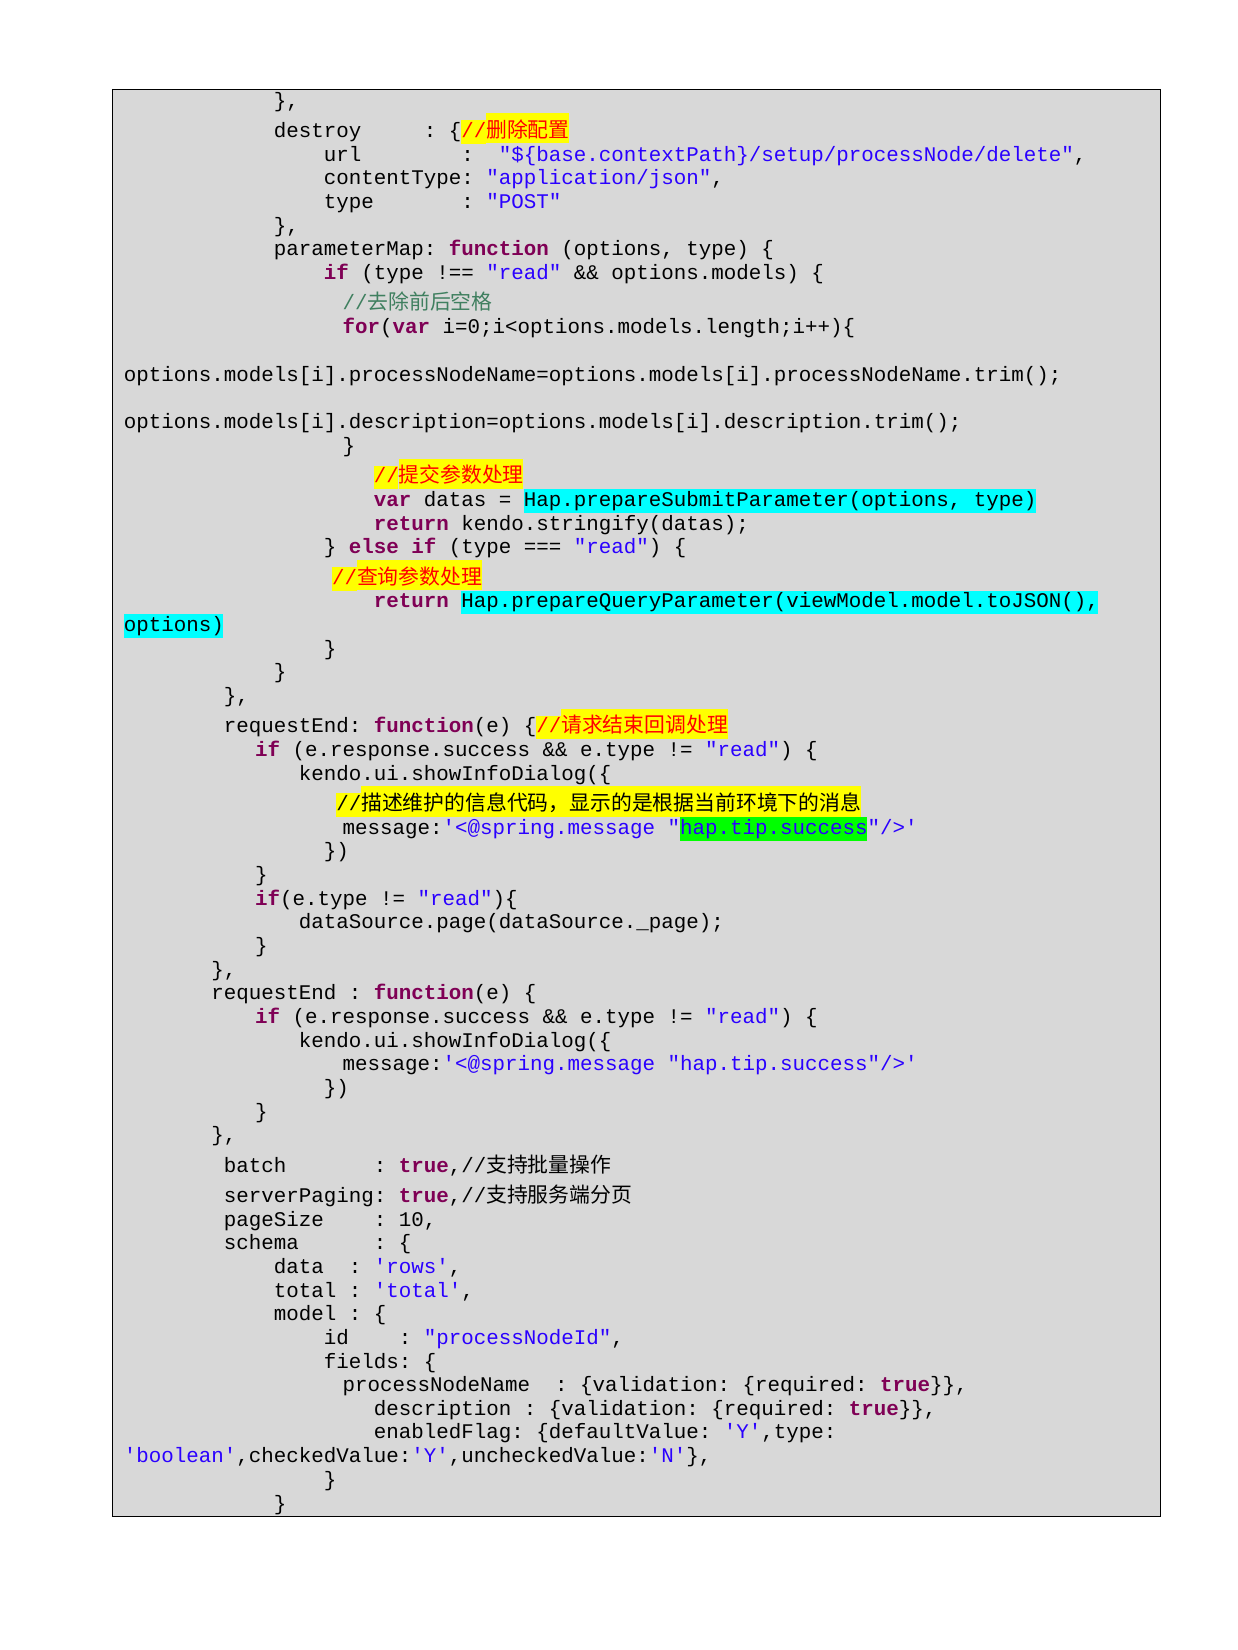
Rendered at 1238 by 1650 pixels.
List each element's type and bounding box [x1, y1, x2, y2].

table_header [113, 90, 1160, 1516]
